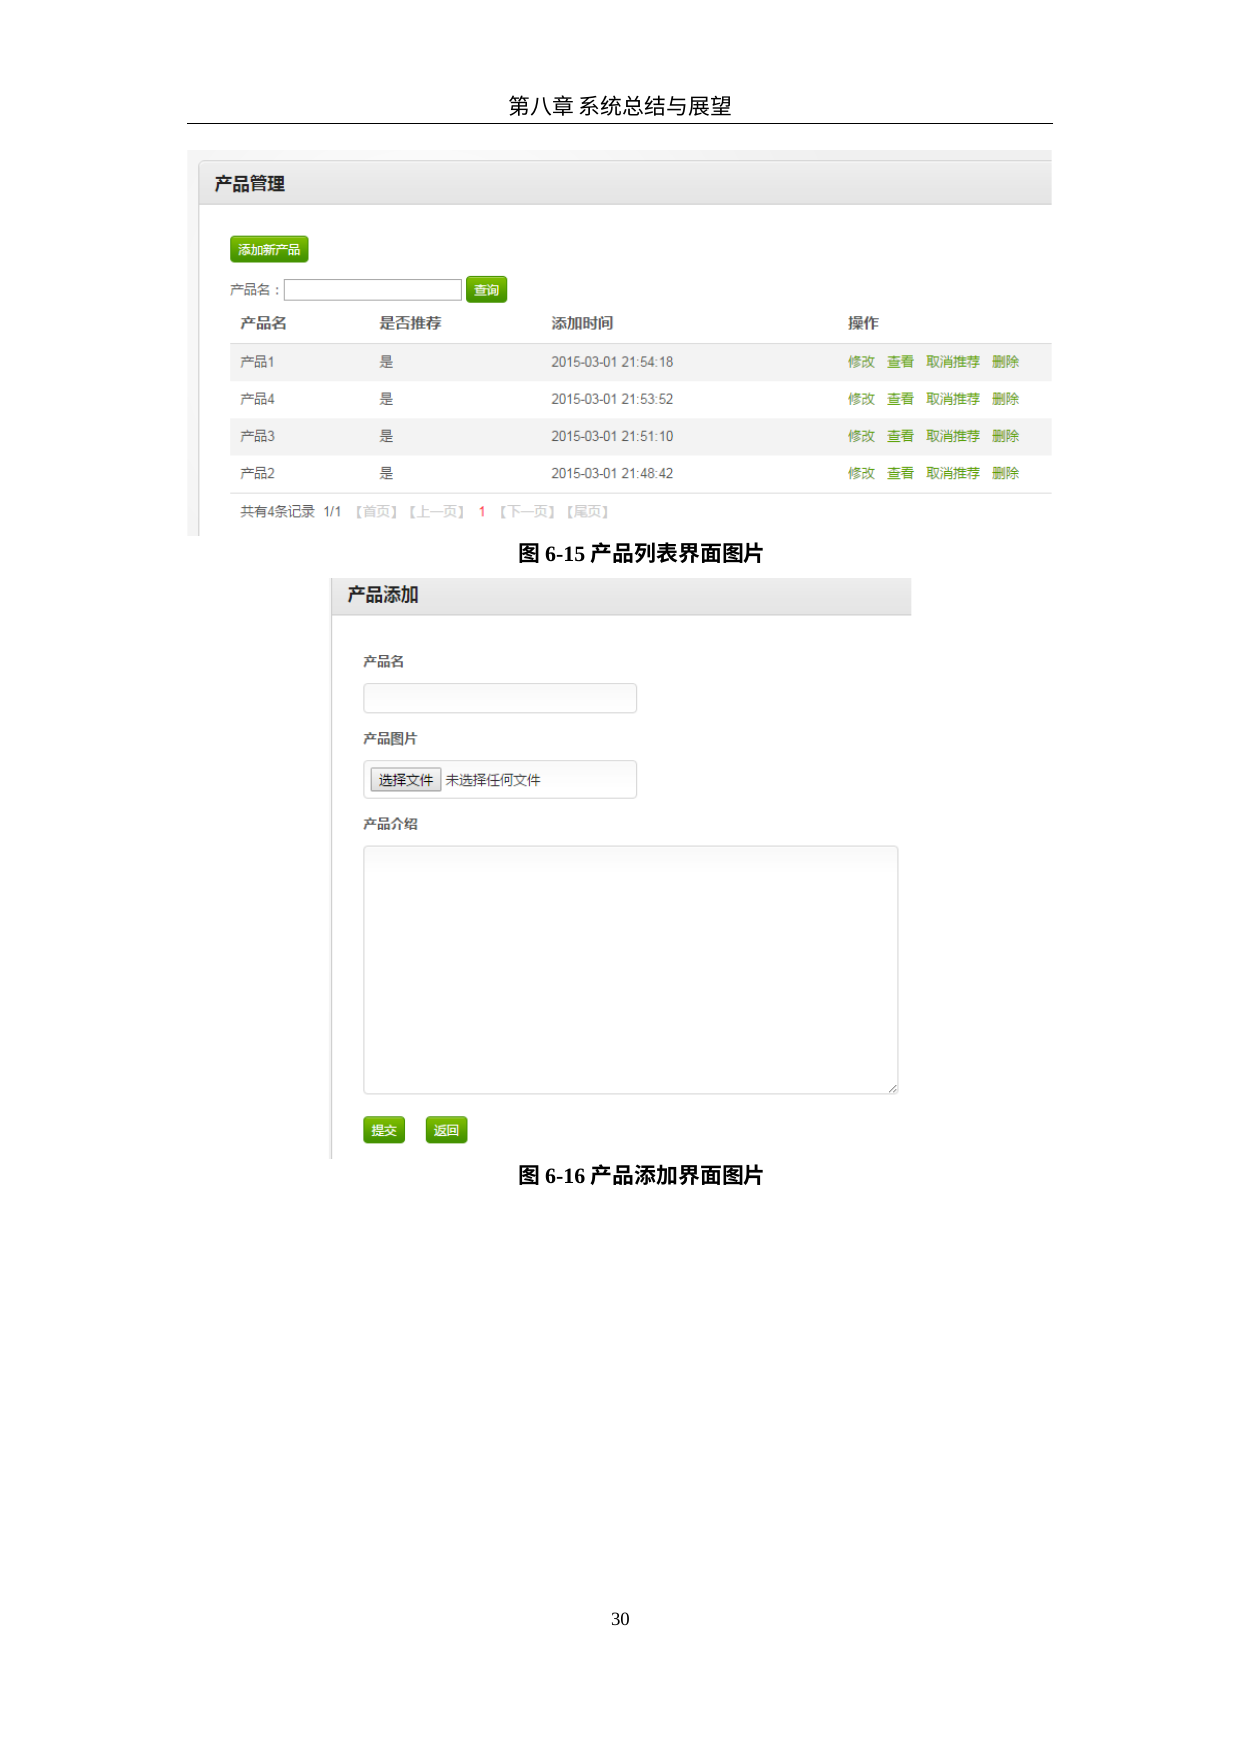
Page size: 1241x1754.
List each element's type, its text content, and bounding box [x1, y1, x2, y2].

picture [187, 150, 1052, 536]
text 图6-15 产品列表界面图片 [187, 536, 1053, 568]
picture [328, 578, 912, 1159]
text 图6-16 产品添加界面图片 [187, 1158, 1053, 1190]
